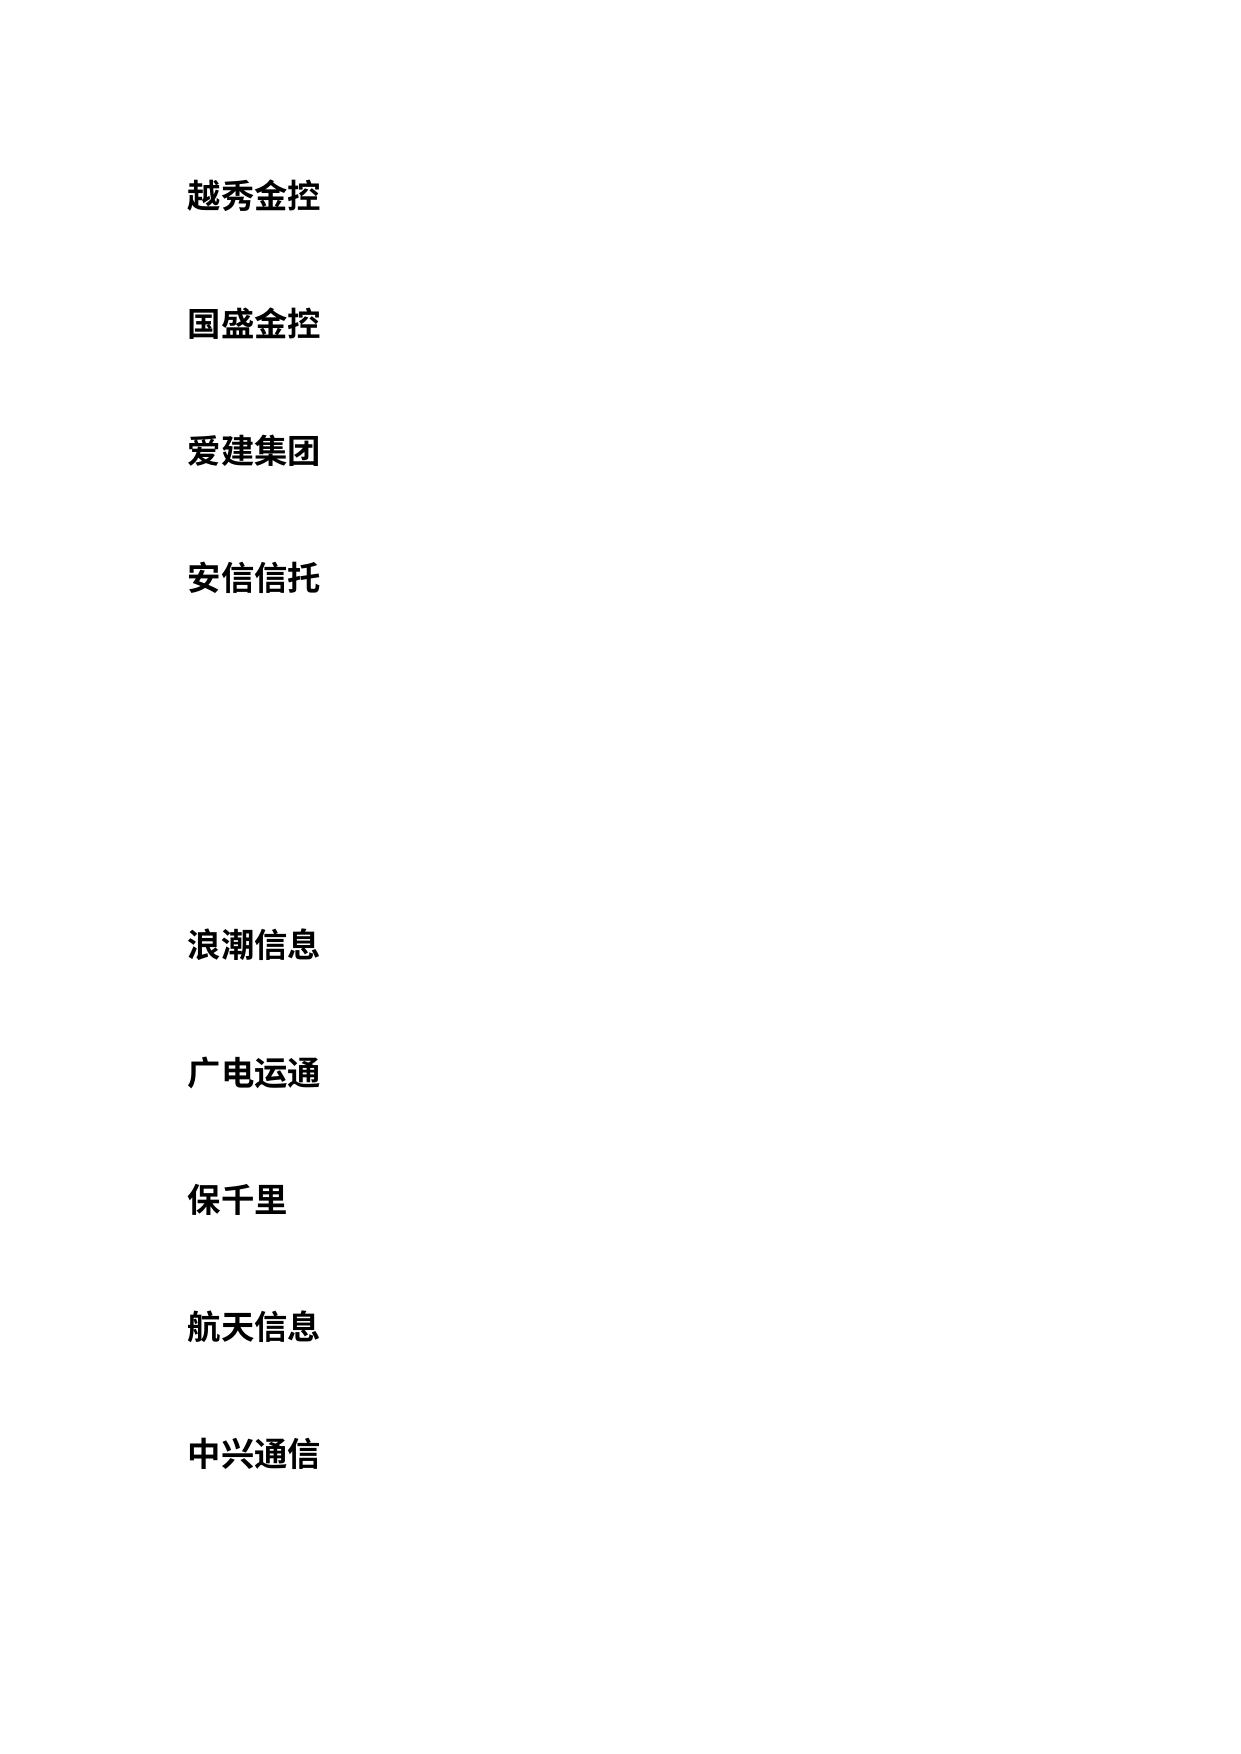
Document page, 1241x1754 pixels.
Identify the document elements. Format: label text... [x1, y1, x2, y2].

subtitle 航天信息 [187, 1292, 1053, 1357]
subtitle 国盛金控 [187, 289, 1053, 354]
subtitle 中兴通信 [187, 1419, 1053, 1484]
subtitle 爱建集团 [187, 416, 1053, 481]
subtitle 越秀金控 [187, 162, 1053, 227]
subtitle 安信信托 [187, 543, 1053, 608]
subtitle 广电运通 [187, 1038, 1053, 1103]
subtitle 浪潮信息 [187, 911, 1053, 976]
subtitle 保千里 [187, 1165, 1053, 1230]
